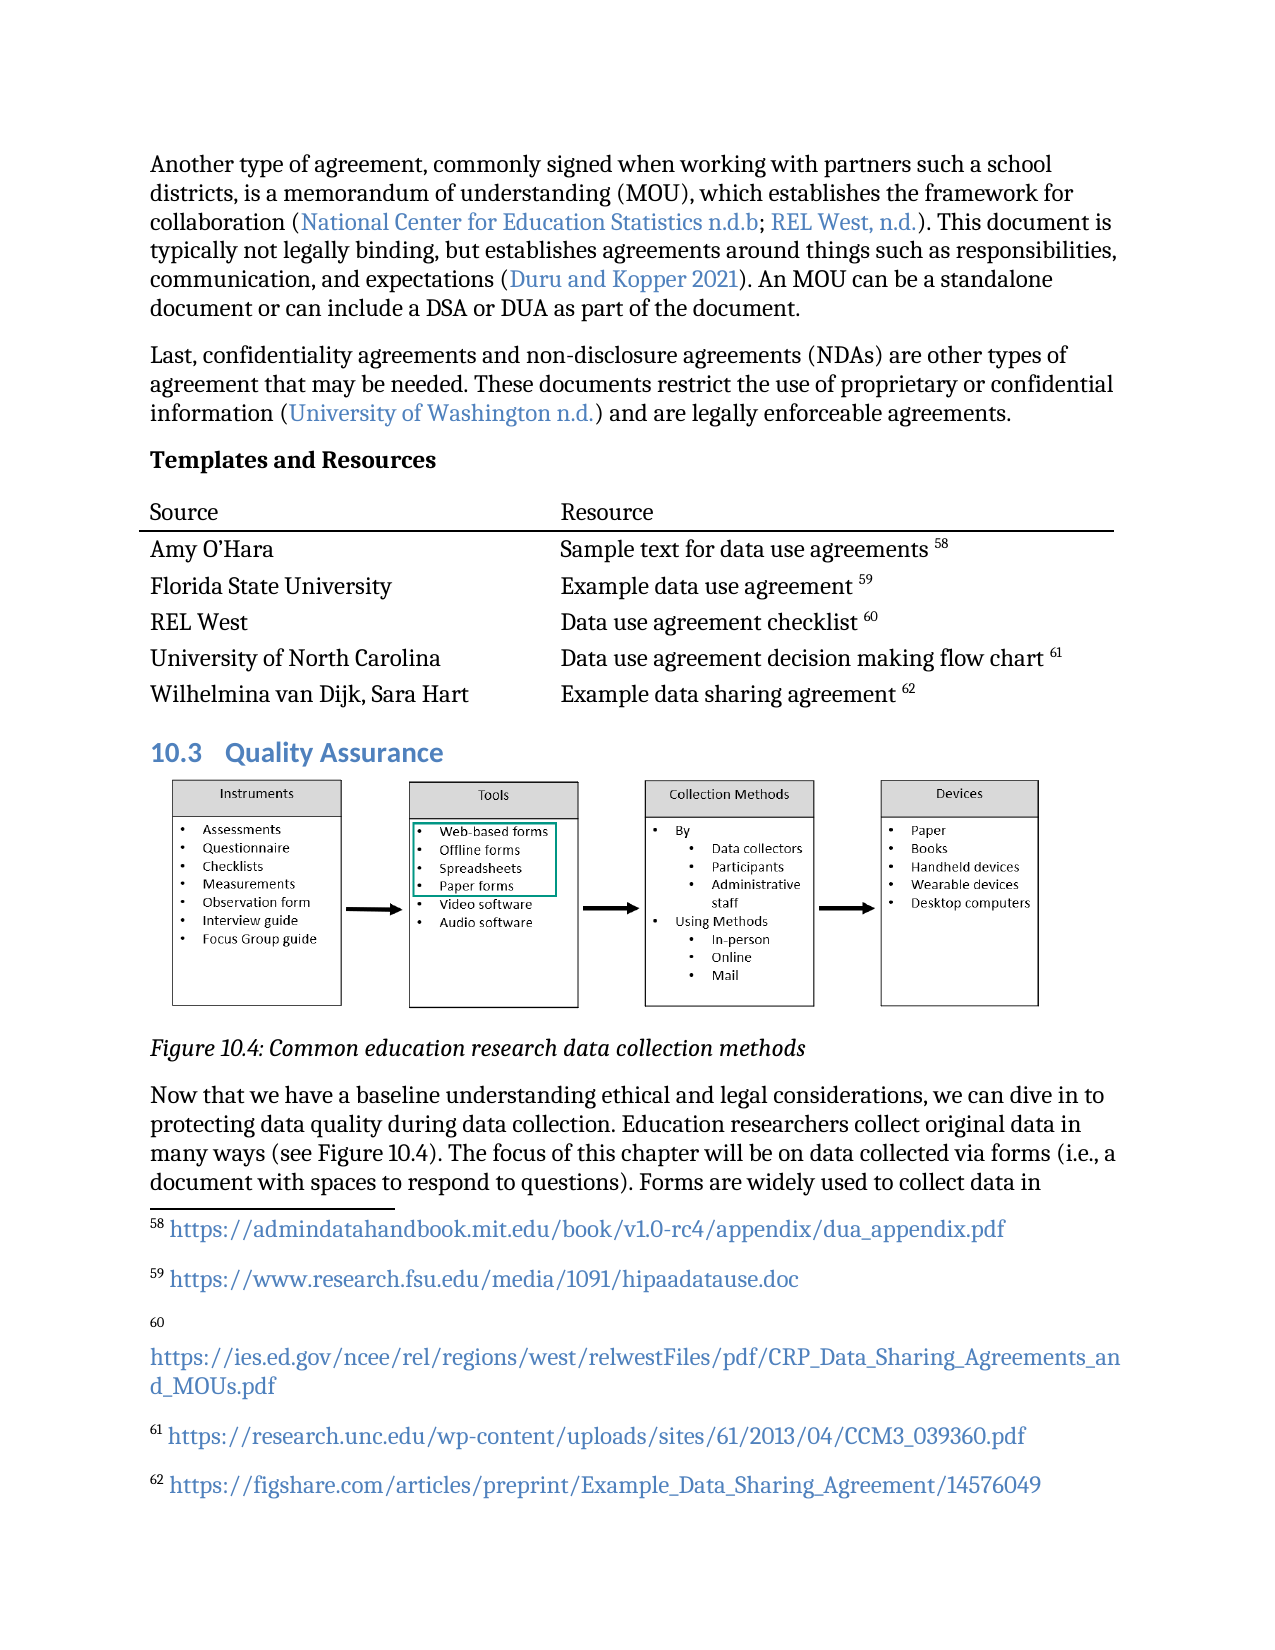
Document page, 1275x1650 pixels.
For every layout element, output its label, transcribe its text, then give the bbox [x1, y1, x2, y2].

text Last, confidentiality agreements and non-disclosure agreements (NDAs) are other types of agreement that may be needed. These documents restrict the use of proprietary or confidential information (University of Washington n.d.) and are legally enforceable agreements. [150, 341, 1125, 427]
table_cell Data use agreement checklist [549, 604, 1114, 640]
table_cell University of North Carolina [139, 640, 549, 677]
table_cell Example data use agreement [549, 568, 1114, 604]
text Another type of agreement, commonly signed when working with partners such a school districts, is a memorandum of understanding (MOU), which establishes the framework for collaboration (National Center for Education Statistics n.d.b; REL West, n.d.). This document is typically not legally binding, but establishes agreements around things such as responsibilities, communication, and expectations (Duru and Kopper 2021). An MOU can be a standalone document or can include a DSA or DUA as part of the document. [150, 150, 1125, 322]
table_cell Data use agreement decision making flow chart [549, 640, 1114, 677]
table_cell REL West [139, 604, 549, 640]
table_header Source [139, 494, 549, 530]
subtitle 10.3 Quality Assurance [150, 734, 1125, 769]
table_cell Sample text for data use agreements [549, 532, 1114, 568]
table_cell Example data sharing agreement [549, 677, 1114, 713]
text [150, 1081, 1125, 1196]
table_header Resource [549, 494, 1114, 530]
text Figure 10.4: Common education research data collection methods [150, 1034, 1125, 1063]
table_cell Wilhelmina van Dijk, Sara Hart [139, 677, 549, 713]
picture [168, 769, 1044, 1013]
table_cell Amy O’Hara [139, 532, 549, 568]
text Templates and Resources [150, 446, 1125, 475]
table_cell Florida State University [139, 568, 549, 604]
